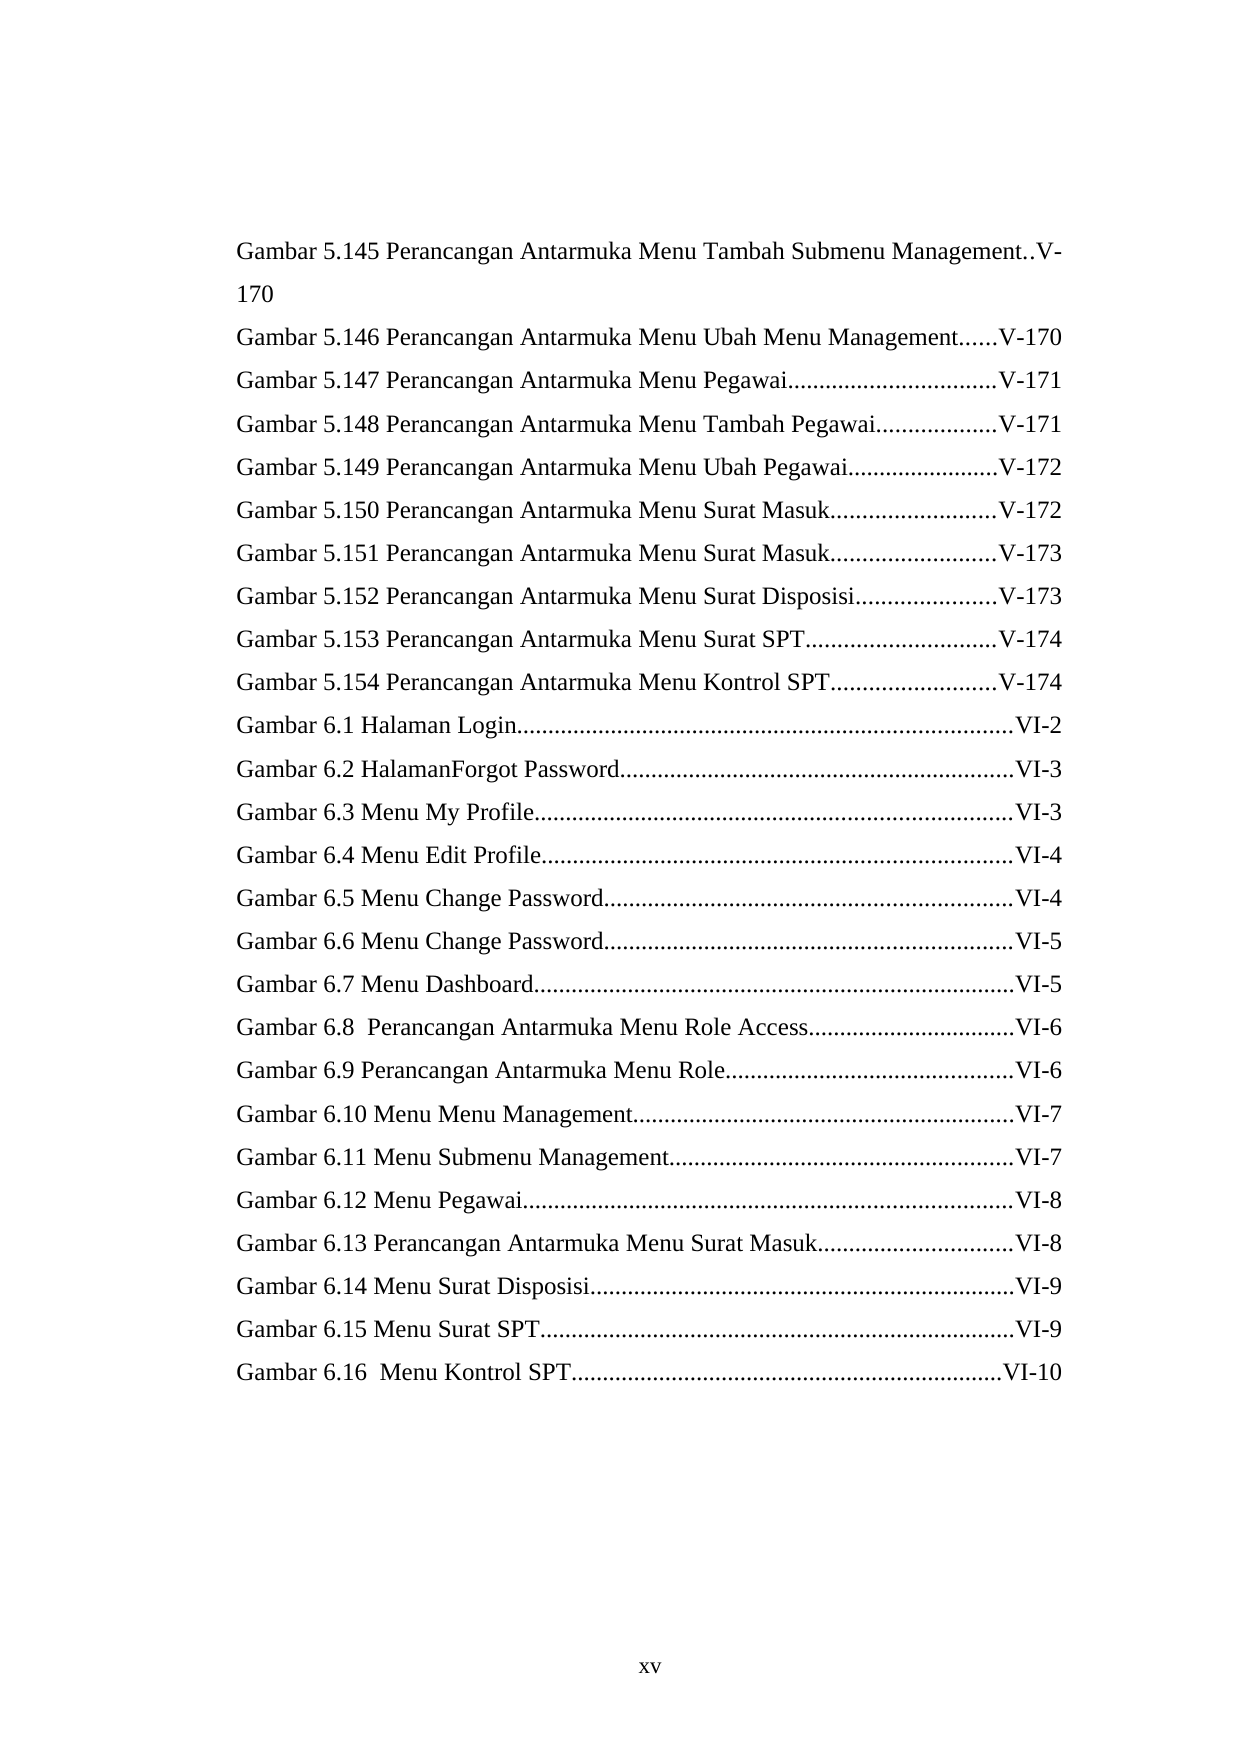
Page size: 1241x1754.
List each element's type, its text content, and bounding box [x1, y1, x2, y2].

text Gambar 6.3 Menu My Profile VI-3 [236, 797, 1063, 826]
text Gambar 6.9 Perancangan Antarmuka Menu Role VI-6 [236, 1056, 1063, 1084]
text Gambar 6.10 Menu Menu Management VI-7 [236, 1099, 1063, 1127]
text Gambar 6.15 Menu Surat SPT VI-9 [236, 1314, 1063, 1343]
text Gambar 6.2 HalamanForgot Password VI-3 [236, 754, 1063, 782]
text Gambar 5.152 Perancangan Antarmuka Menu Surat Disposisi V-173 [236, 581, 1063, 610]
text Gambar 6.7 Menu Dashboard VI-5 [236, 969, 1063, 998]
text Gambar 5.148 Perancangan Antarmuka Menu Tambah Pegawai V-171 [236, 409, 1063, 437]
text Gambar 6.6 Menu Change Password VI-5 [236, 926, 1063, 955]
text Gambar 6.4 Menu Edit Profile VI-4 [236, 840, 1063, 869]
text Gambar 6.5 Menu Change Password VI-4 [236, 883, 1063, 912]
text Gambar 5.147 Perancangan Antarmuka Menu Pegawai V-171 [236, 366, 1063, 394]
text Gambar 5.154 Perancangan Antarmuka Menu Kontrol SPT V-174 [236, 667, 1063, 696]
text Gambar 6.14 Menu Surat Disposisi VI-9 [236, 1271, 1063, 1300]
text Gambar 5.153 Perancangan Antarmuka Menu Surat SPT V-174 [236, 624, 1063, 653]
text Gambar 6.12 Menu Pegawai VI-8 [236, 1185, 1063, 1214]
text Gambar 5.150 Perancangan Antarmuka Menu Surat Masuk V-172 [236, 495, 1063, 524]
text Gambar 5.146 Perancangan Antarmuka Menu Ubah Menu Management V-170 [236, 322, 1063, 351]
text Gambar 6.13 Perancangan Antarmuka Menu Surat Masuk VI-8 [236, 1228, 1063, 1257]
text Gambar 5.145 Perancangan Antarmuka Menu Tambah Submenu Management V-170 [236, 236, 1063, 308]
text Gambar 6.16 Menu Kontrol SPT VI-10 [236, 1357, 1063, 1386]
text Gambar 6.1 Halaman Login VI-2 [236, 711, 1063, 739]
text Gambar 6.11 Menu Submenu Management VI-7 [236, 1142, 1063, 1171]
text Gambar 6.8 Perancangan Antarmuka Menu Role Access VI-6 [236, 1012, 1063, 1041]
text Gambar 5.149 Perancangan Antarmuka Menu Ubah Pegawai V-172 [236, 452, 1063, 481]
text Gambar 5.151 Perancangan Antarmuka Menu Surat Masuk V-173 [236, 538, 1063, 567]
